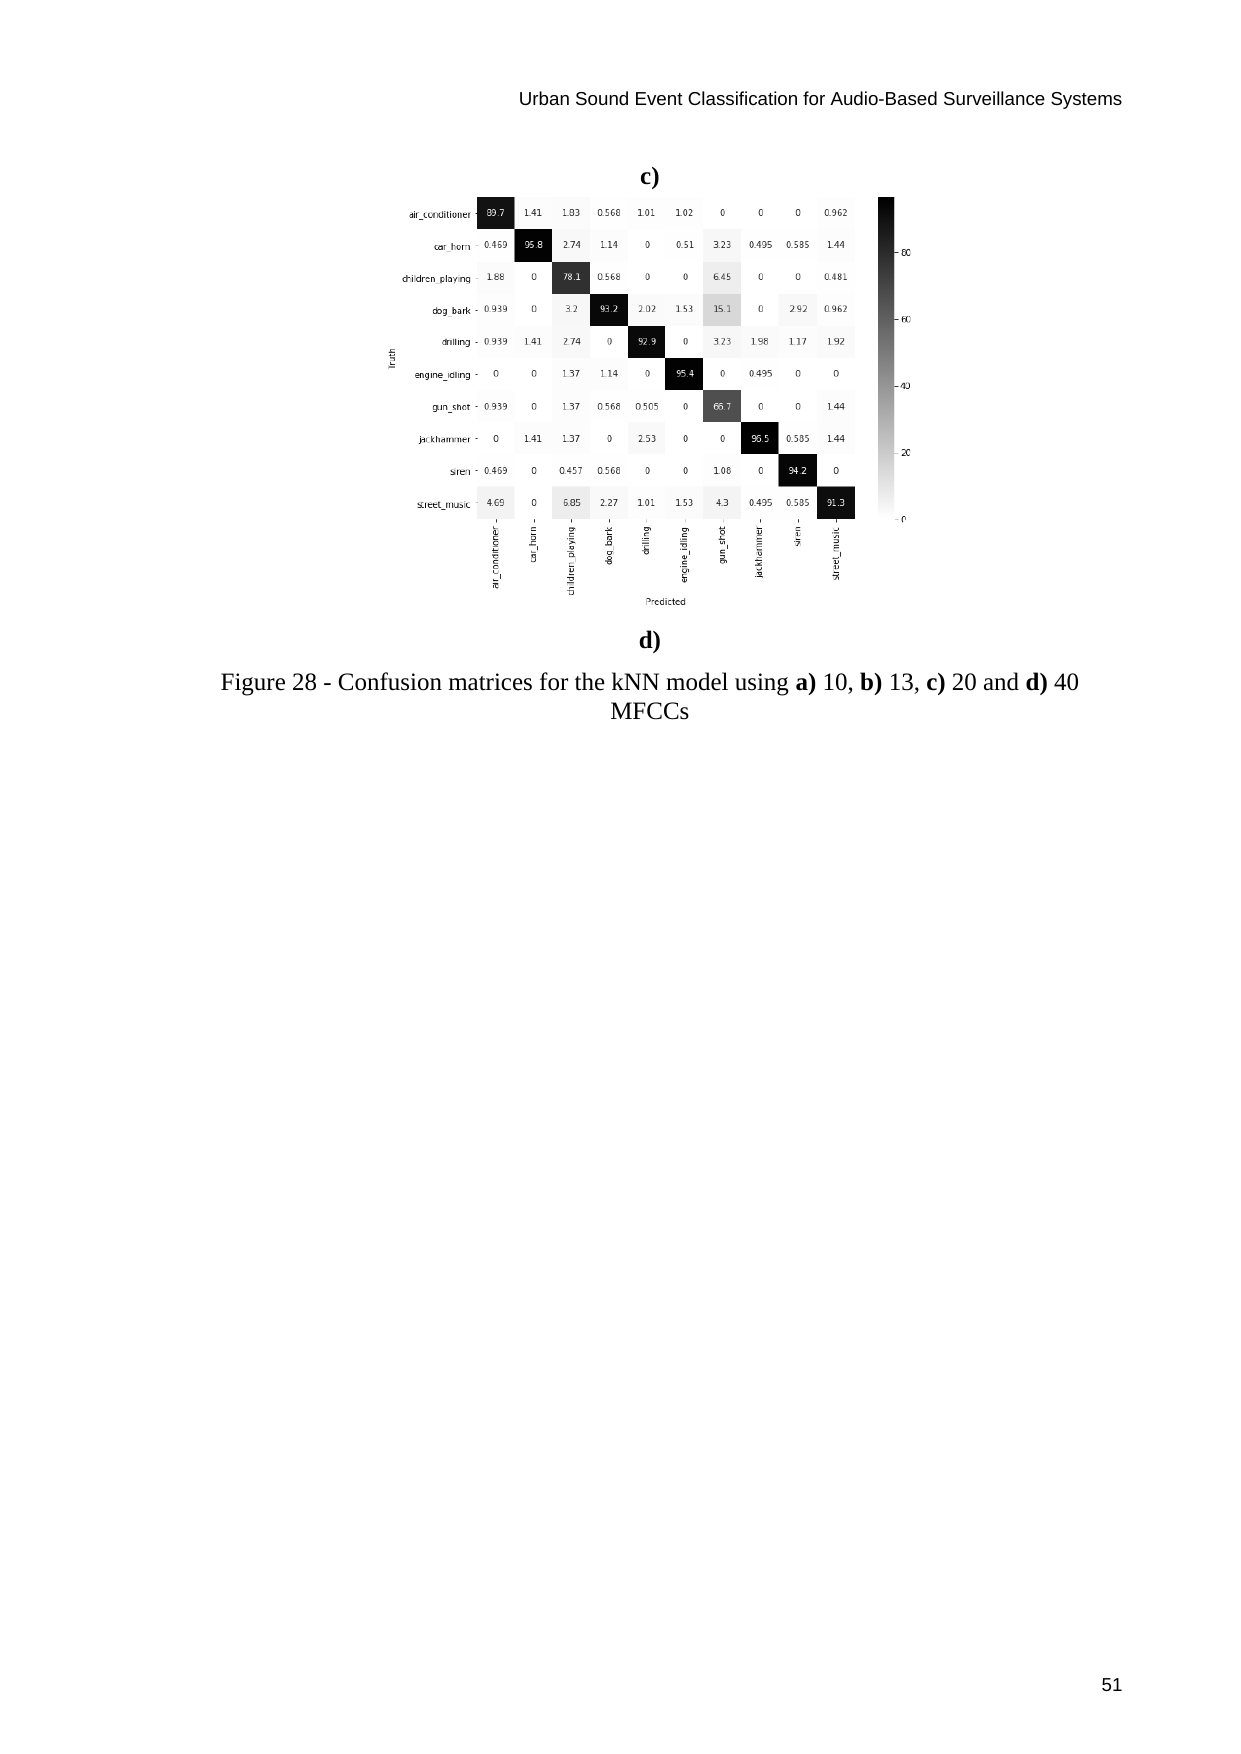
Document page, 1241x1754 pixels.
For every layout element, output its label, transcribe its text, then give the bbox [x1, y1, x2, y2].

table_cell Figure 28 - Confusion matrices for the kNN model using a) 10, b) 13, c) 20 and d) 40 MFCCs [208, 655, 1092, 725]
picture [383, 191, 912, 607]
table_cell d) [208, 613, 1092, 654]
table_cell [208, 191, 1092, 612]
table_cell c) [208, 149, 1092, 190]
